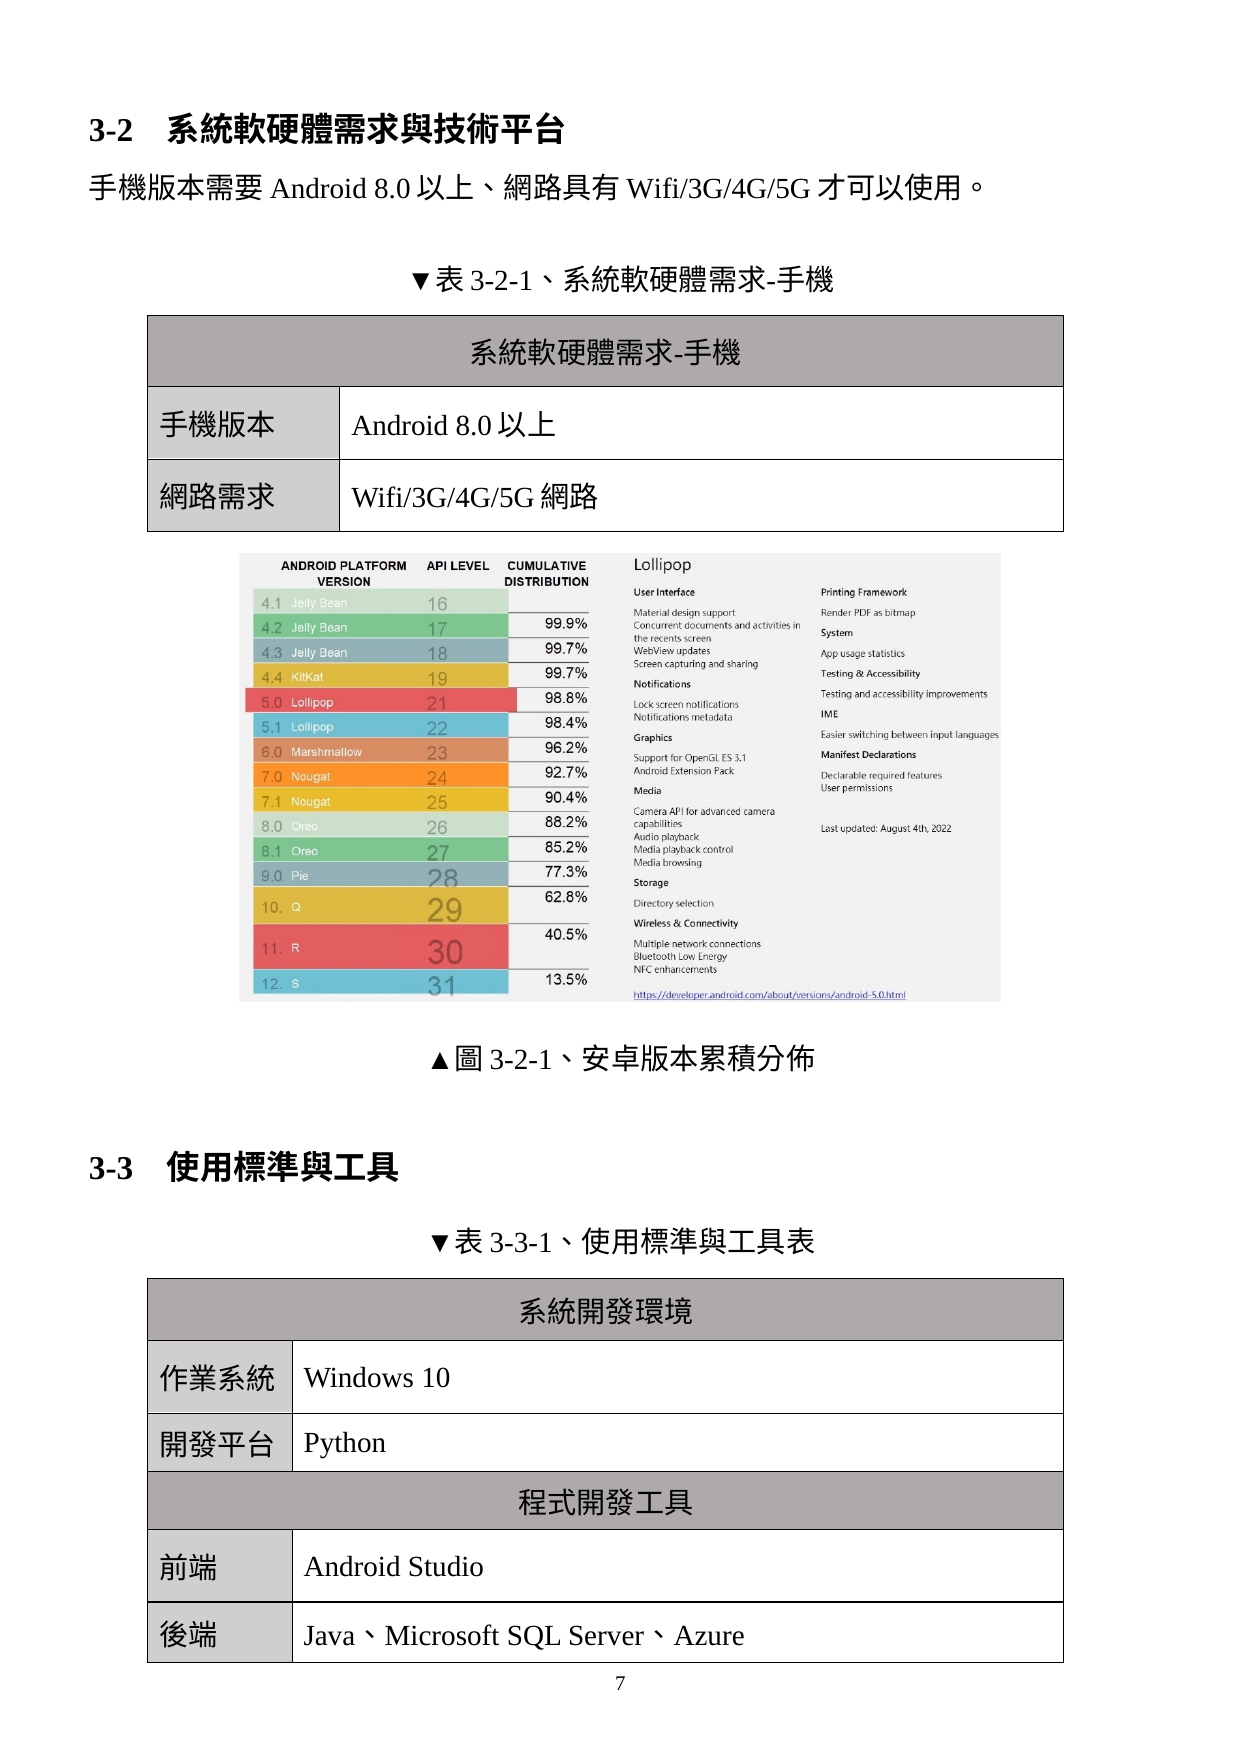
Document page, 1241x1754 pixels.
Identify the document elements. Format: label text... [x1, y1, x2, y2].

table_cell Python [293, 1414, 1063, 1471]
table_cell 作業系統 [148, 1341, 292, 1412]
table_cell 程式開發工具 [148, 1472, 1063, 1529]
table_header 系統軟硬體需求-手機 [148, 316, 1063, 386]
table_cell Wifi/3G/4G/5G網路 [340, 460, 1063, 531]
table_cell 開發平台 [148, 1414, 292, 1471]
text ▼表3-2-1、系統軟硬體需求-手機 [89, 240, 1152, 315]
text 3-3 使用標準與工具 [89, 1128, 1152, 1203]
picture [239, 553, 1001, 1002]
table_cell 手機版本 [148, 387, 339, 458]
text 手機版本需要Android 8.0以上、網路具有Wifi/3G/4G/5G才可以使用。 [89, 164, 1152, 207]
table_cell 後端 [148, 1603, 292, 1662]
table_cell Java、Microsoft SQL Server、Azure [293, 1603, 1063, 1662]
text ▼表3-3-1、使用標準與工具表 [89, 1203, 1152, 1278]
table_header 系統開發環境 [148, 1279, 1063, 1340]
table_cell Windows 10 [293, 1341, 1063, 1412]
table_cell 網路需求 [148, 460, 339, 531]
table_cell Android 8.0以上 [340, 387, 1063, 458]
table_cell Android Studio [293, 1530, 1063, 1601]
table_cell 前端 [148, 1530, 292, 1601]
text 3-2 系統軟硬體需求與技術平台 [89, 89, 1152, 164]
